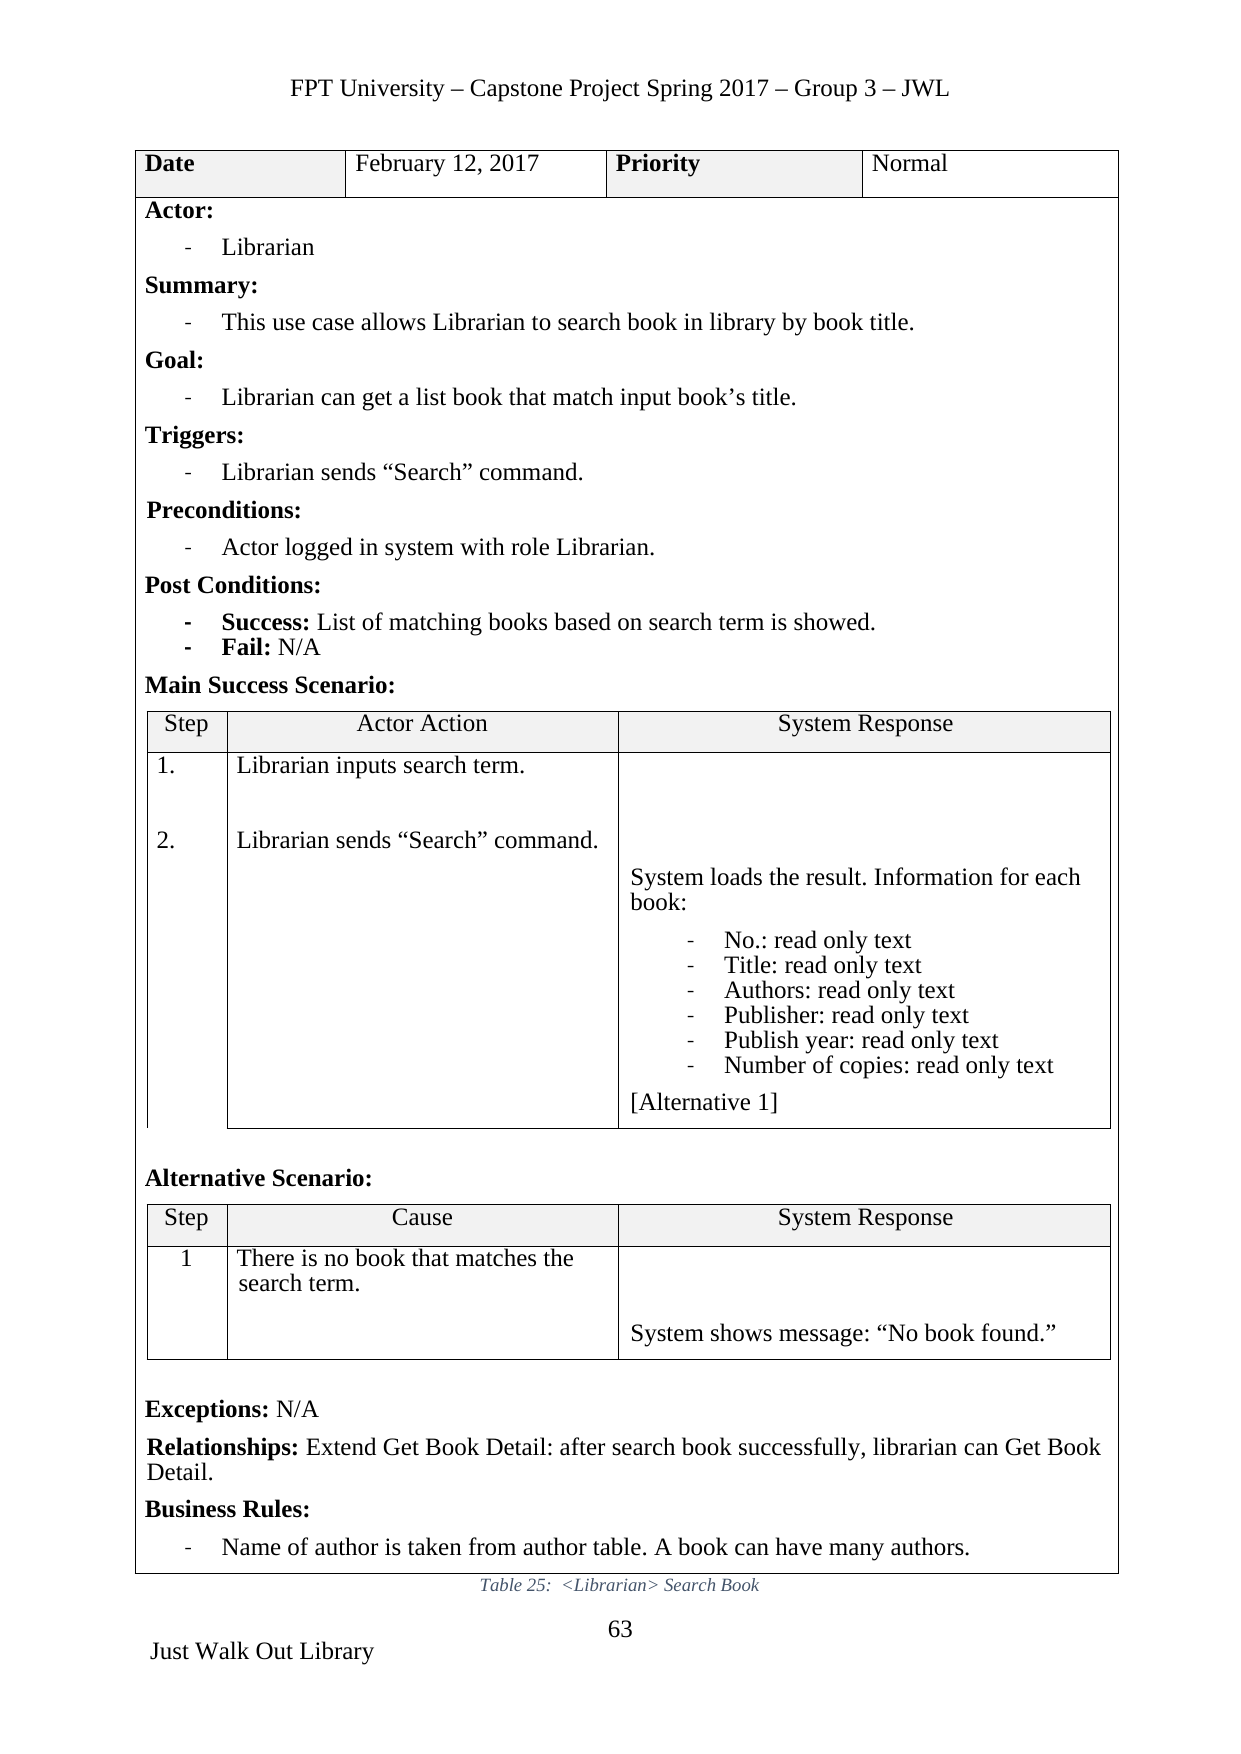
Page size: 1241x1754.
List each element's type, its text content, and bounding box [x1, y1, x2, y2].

table_cell Actor: Librarian Summary: This use case allows Librarian to search book in library by book title. Goal: Librarian can get a list book that match input book’s title. Triggers: Librarian sends “Search” command. Preconditions: Actor logged in system with role Librarian. Post Conditions: Success: List of matching books based on search term is showed. Fail: N/A Main Success Scenario: Alternative Scenario: Exceptions: N/A Relationships: Extend Get Book Detail: after search book successfully, librarian can Get Book Detail. Business Rules: Name of author is taken from author table. A book can have many authors. [136, 198, 1118, 1573]
table_cell Date [136, 151, 345, 197]
text Table 25: <Librarian> Search Book [150, 1574, 1090, 1595]
table_cell Normal [863, 151, 1118, 197]
table_cell Priority [607, 151, 862, 197]
table_cell February 12, 2017 [346, 151, 606, 197]
